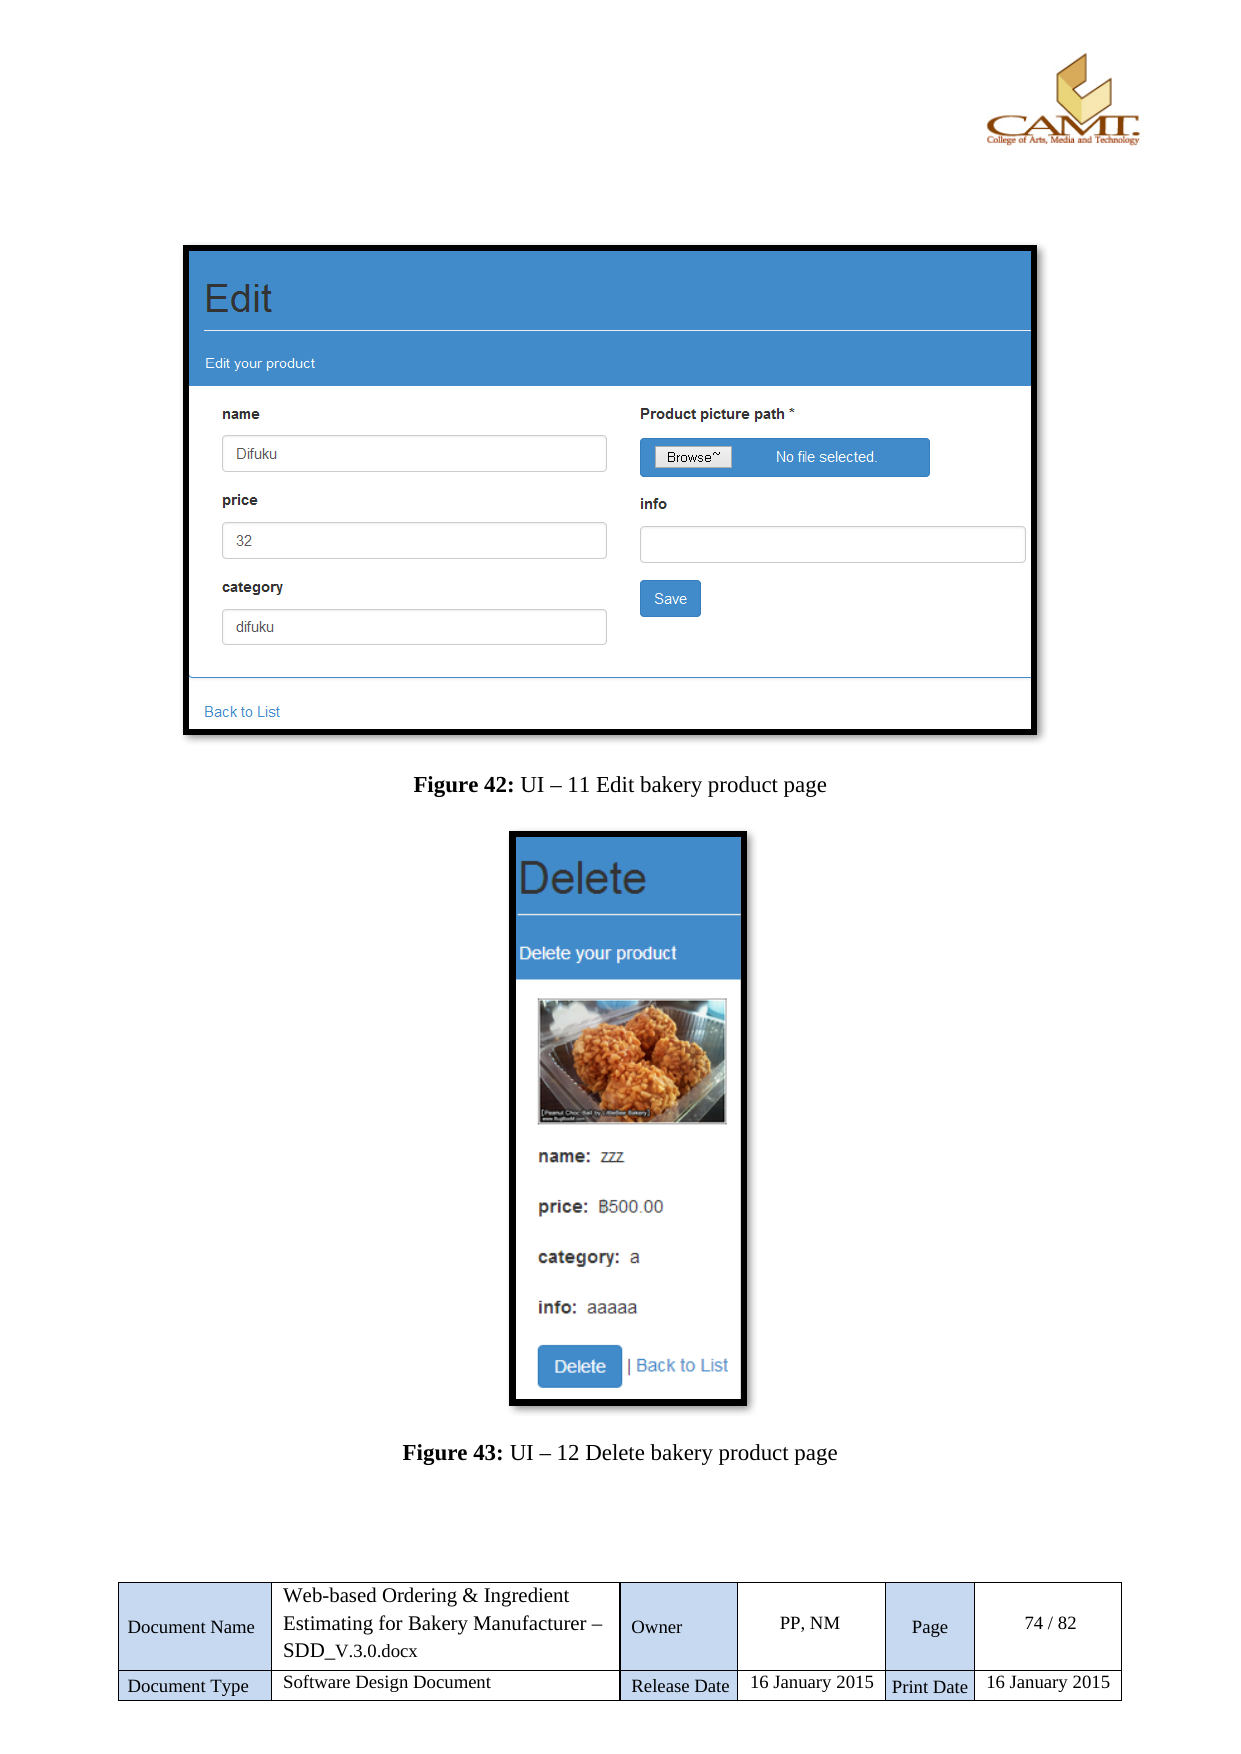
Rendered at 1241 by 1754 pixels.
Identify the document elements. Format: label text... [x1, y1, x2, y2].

list Figure 43: UI – 12 Delete bakery product page [150, 1439, 1090, 1466]
picture [189, 251, 1031, 729]
list Figure 42: UI – 11 Edit bakery product page [150, 771, 1090, 798]
picture [978, 46, 1144, 147]
picture [516, 837, 741, 1399]
